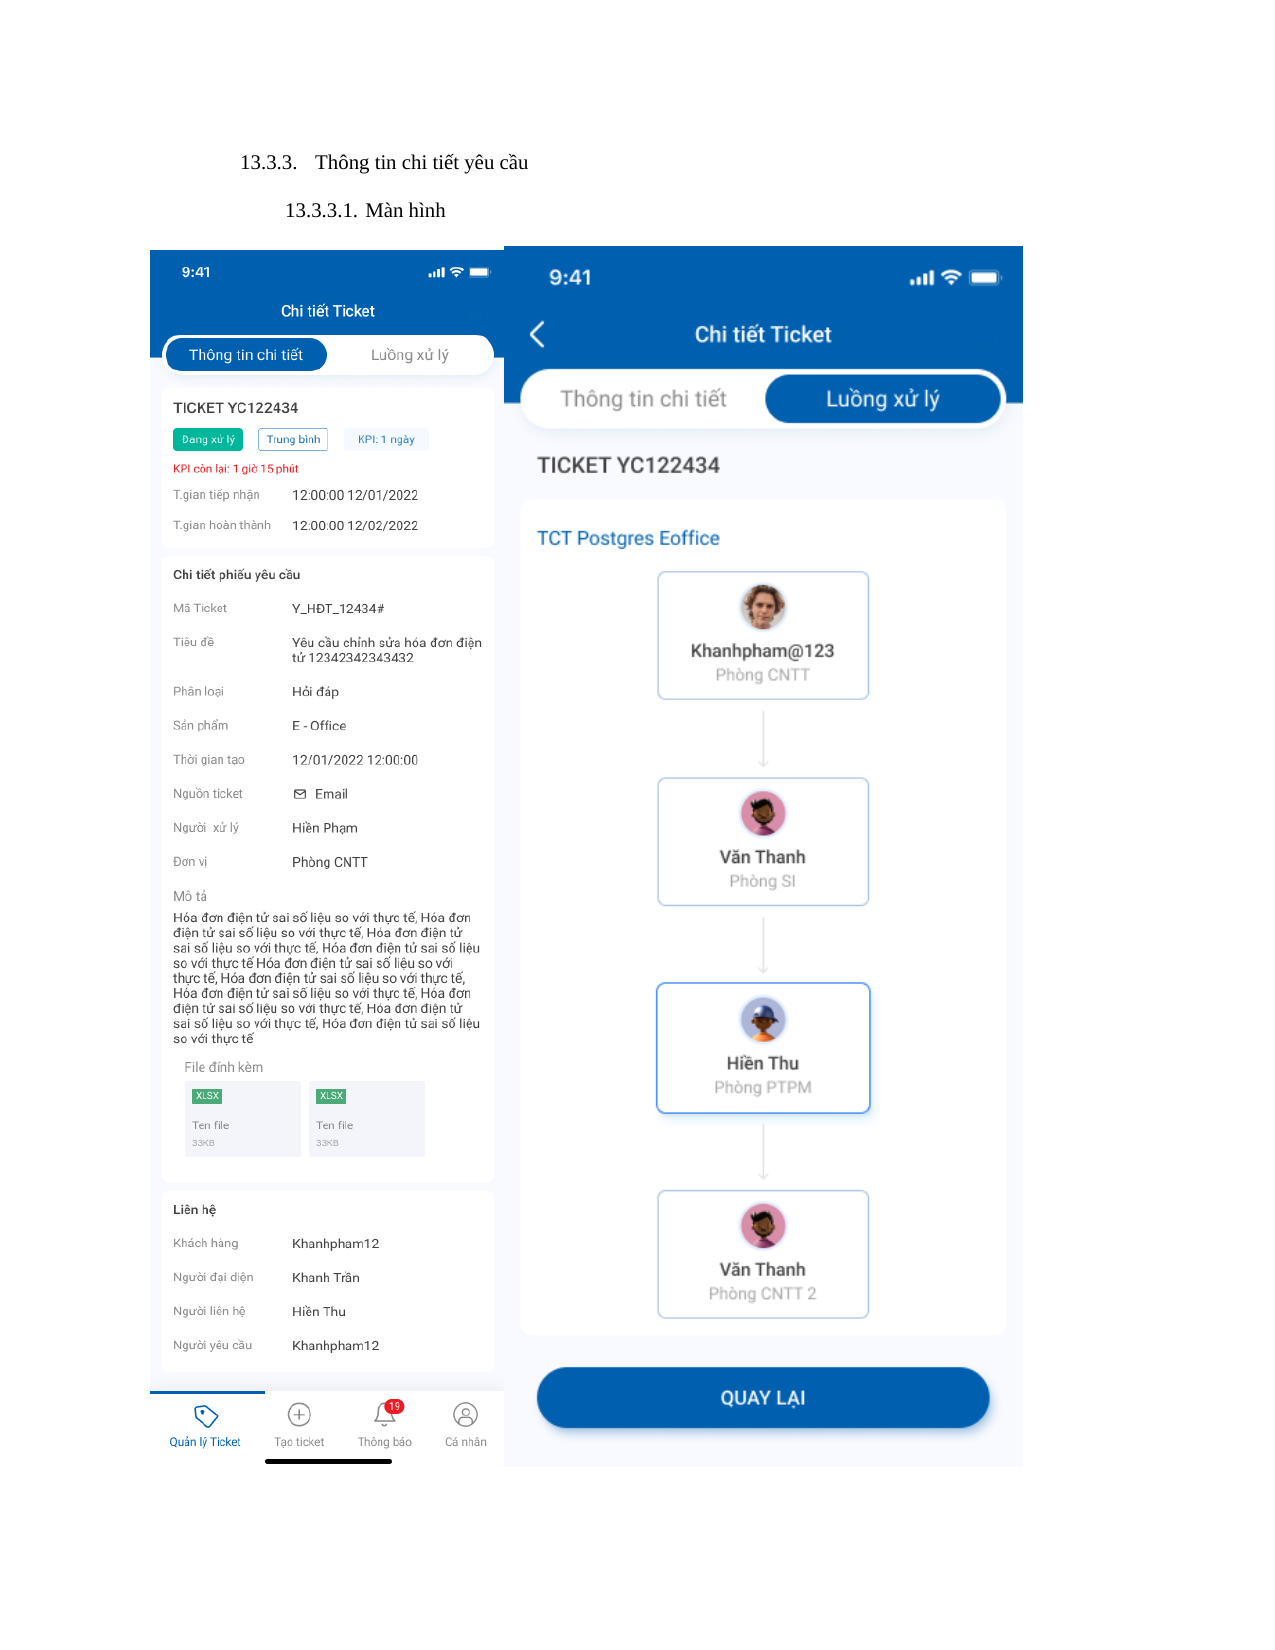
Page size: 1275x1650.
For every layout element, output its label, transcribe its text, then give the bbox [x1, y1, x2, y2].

list Thông tin chi tiết yêu cầu [240, 150, 1125, 174]
picture [150, 246, 1023, 1467]
list Màn hình [285, 198, 1125, 222]
